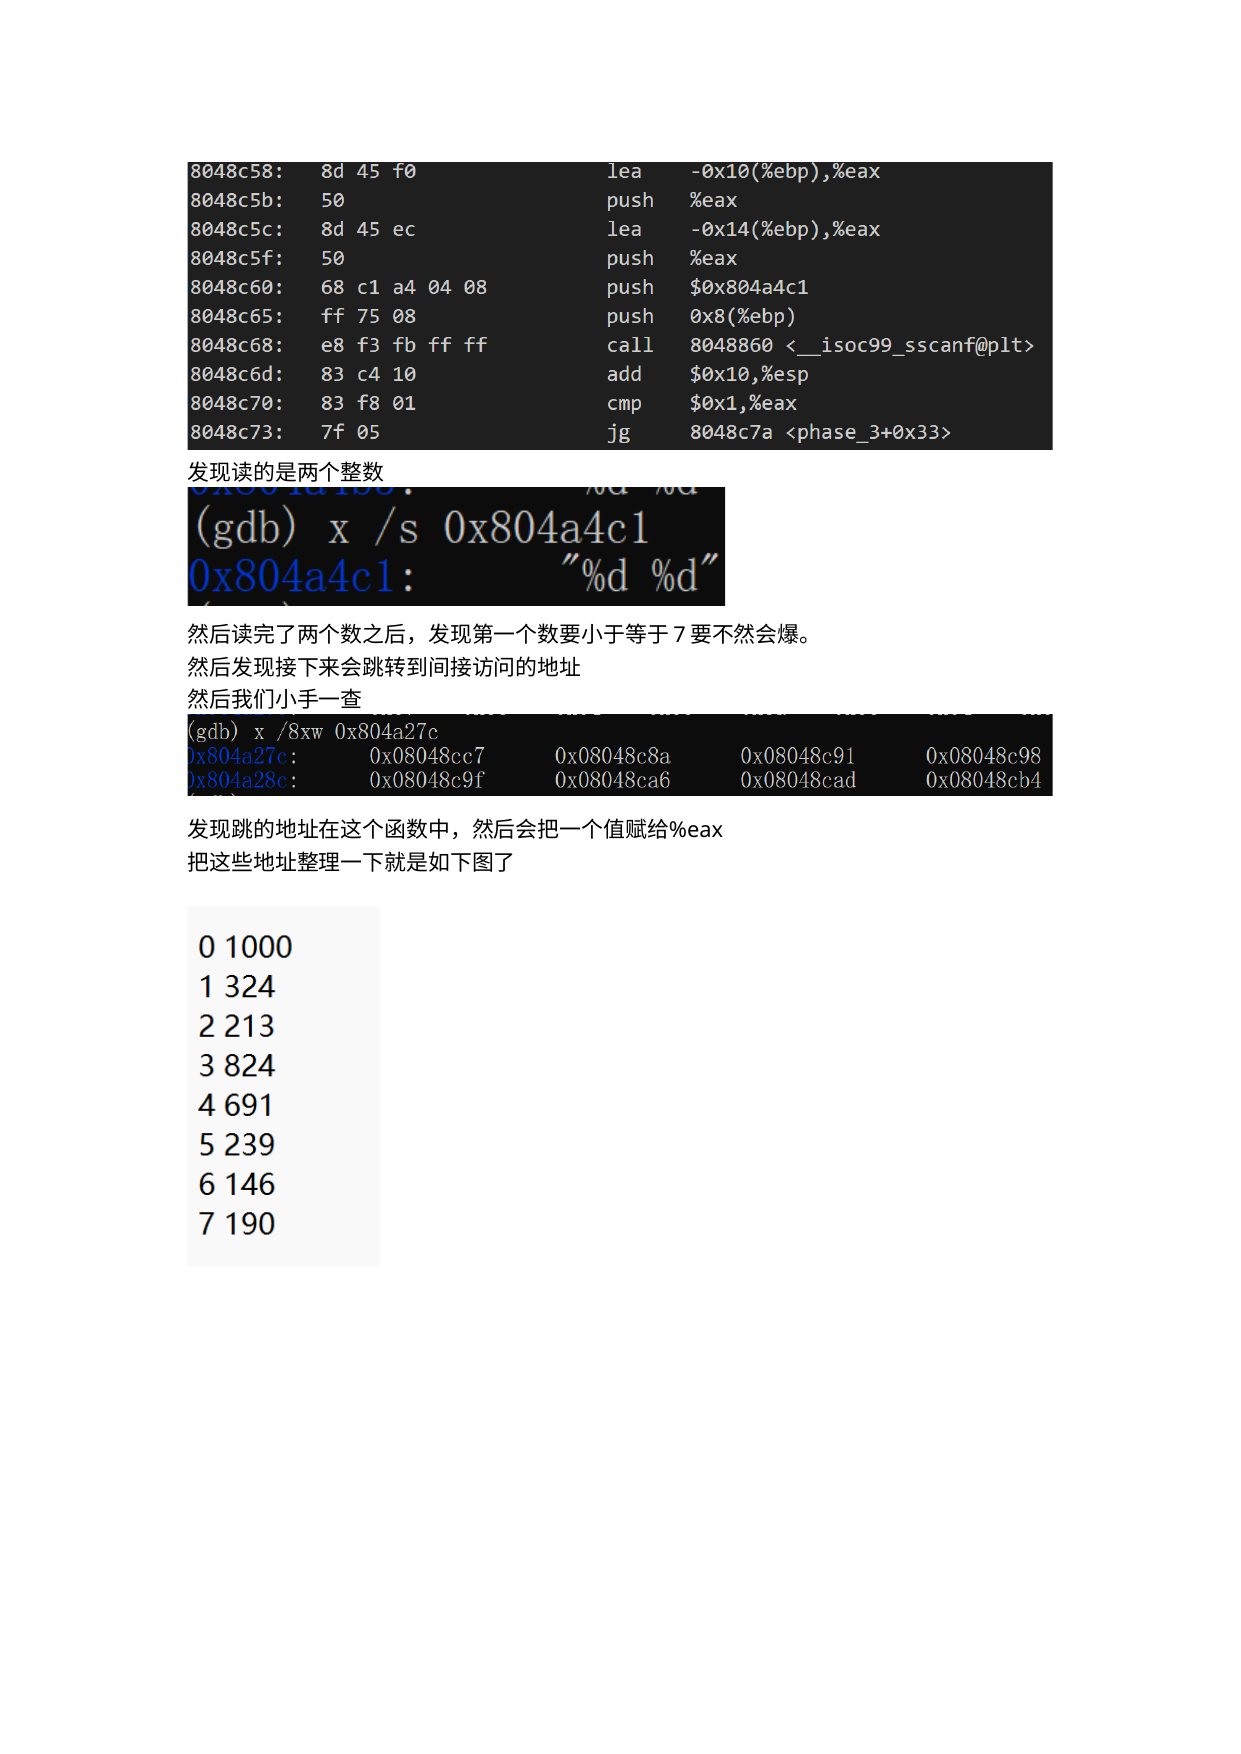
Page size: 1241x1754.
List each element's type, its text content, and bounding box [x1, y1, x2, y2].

text 然后发现接下来会跳转到间接访问的地址 [187, 649, 1053, 682]
text 把这些地址整理一下就是如下图了 [187, 844, 1053, 877]
text 然后读完了两个数之后，发现第一个数要小于等于7要不然会爆。 [187, 617, 1053, 649]
text 然后我们小手一查 [187, 682, 1053, 714]
picture [187, 487, 725, 606]
picture [187, 906, 380, 1267]
text 发现跳的地址在这个函数中，然后会把一个值赋给%eax [187, 812, 1053, 844]
text 发现读的是两个整数 [187, 454, 1053, 487]
picture [187, 162, 1053, 450]
picture [187, 714, 1053, 796]
